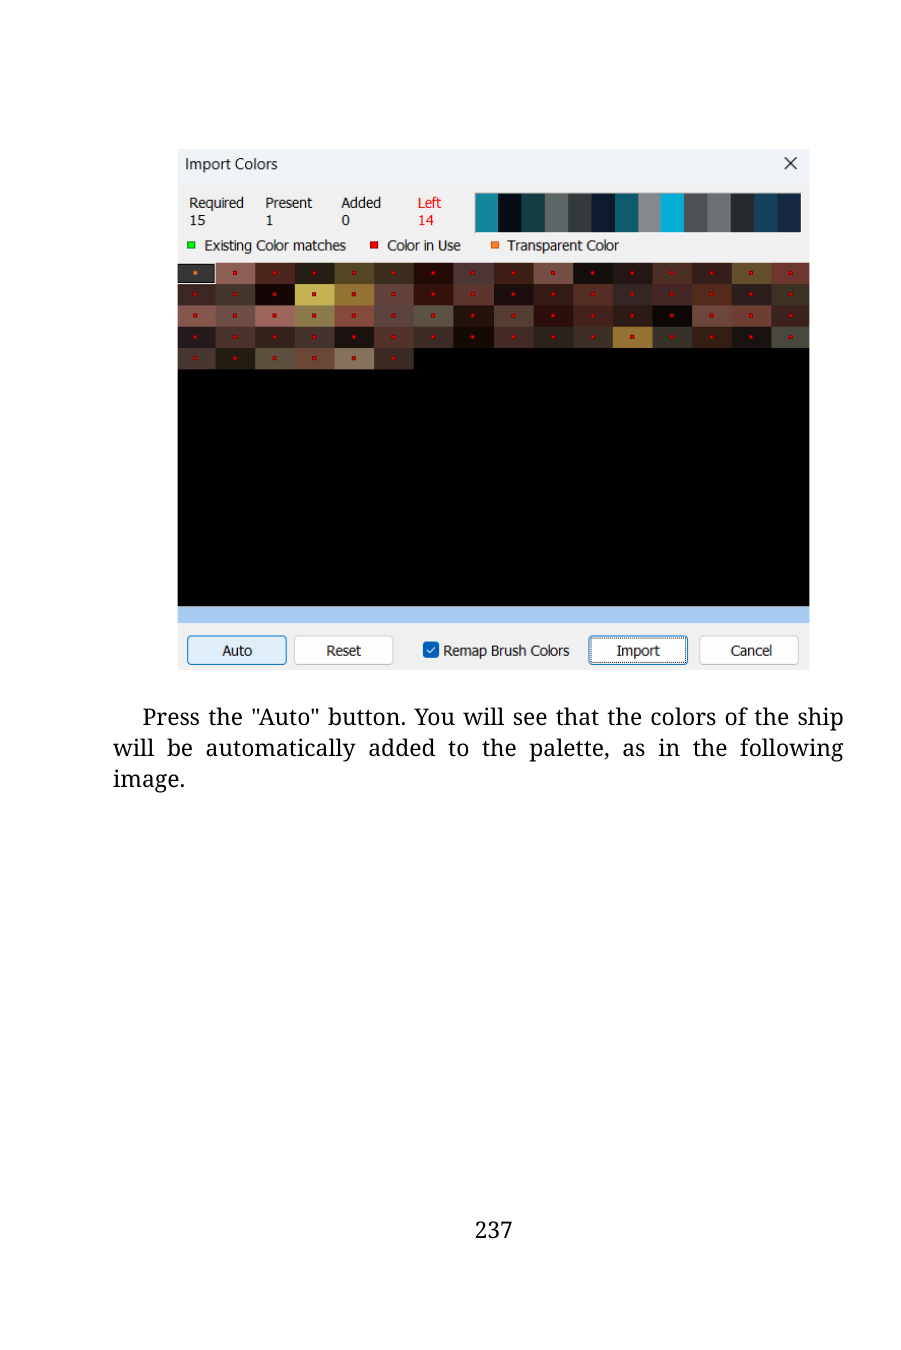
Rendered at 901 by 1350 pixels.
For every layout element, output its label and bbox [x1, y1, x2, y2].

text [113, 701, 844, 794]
picture [177, 149, 810, 670]
